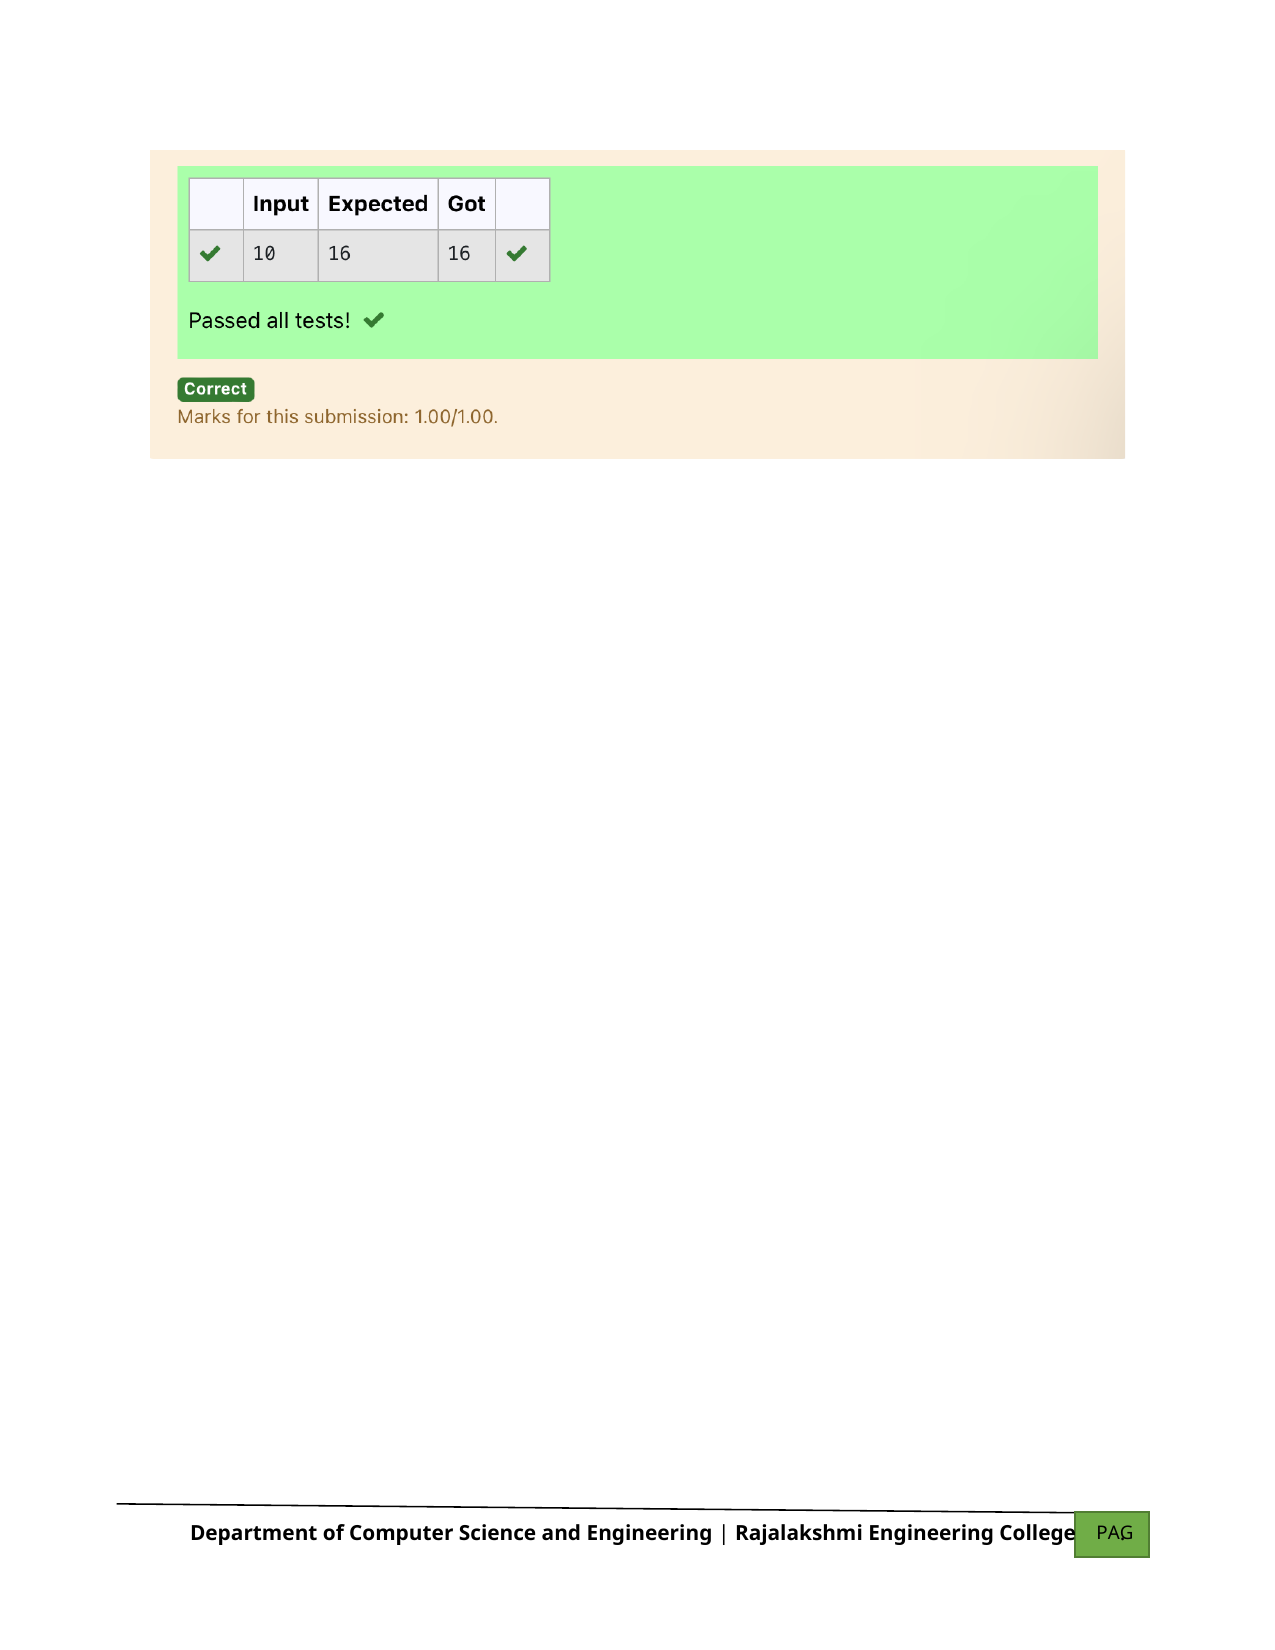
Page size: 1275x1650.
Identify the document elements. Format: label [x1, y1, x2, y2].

picture [150, 150, 1125, 459]
